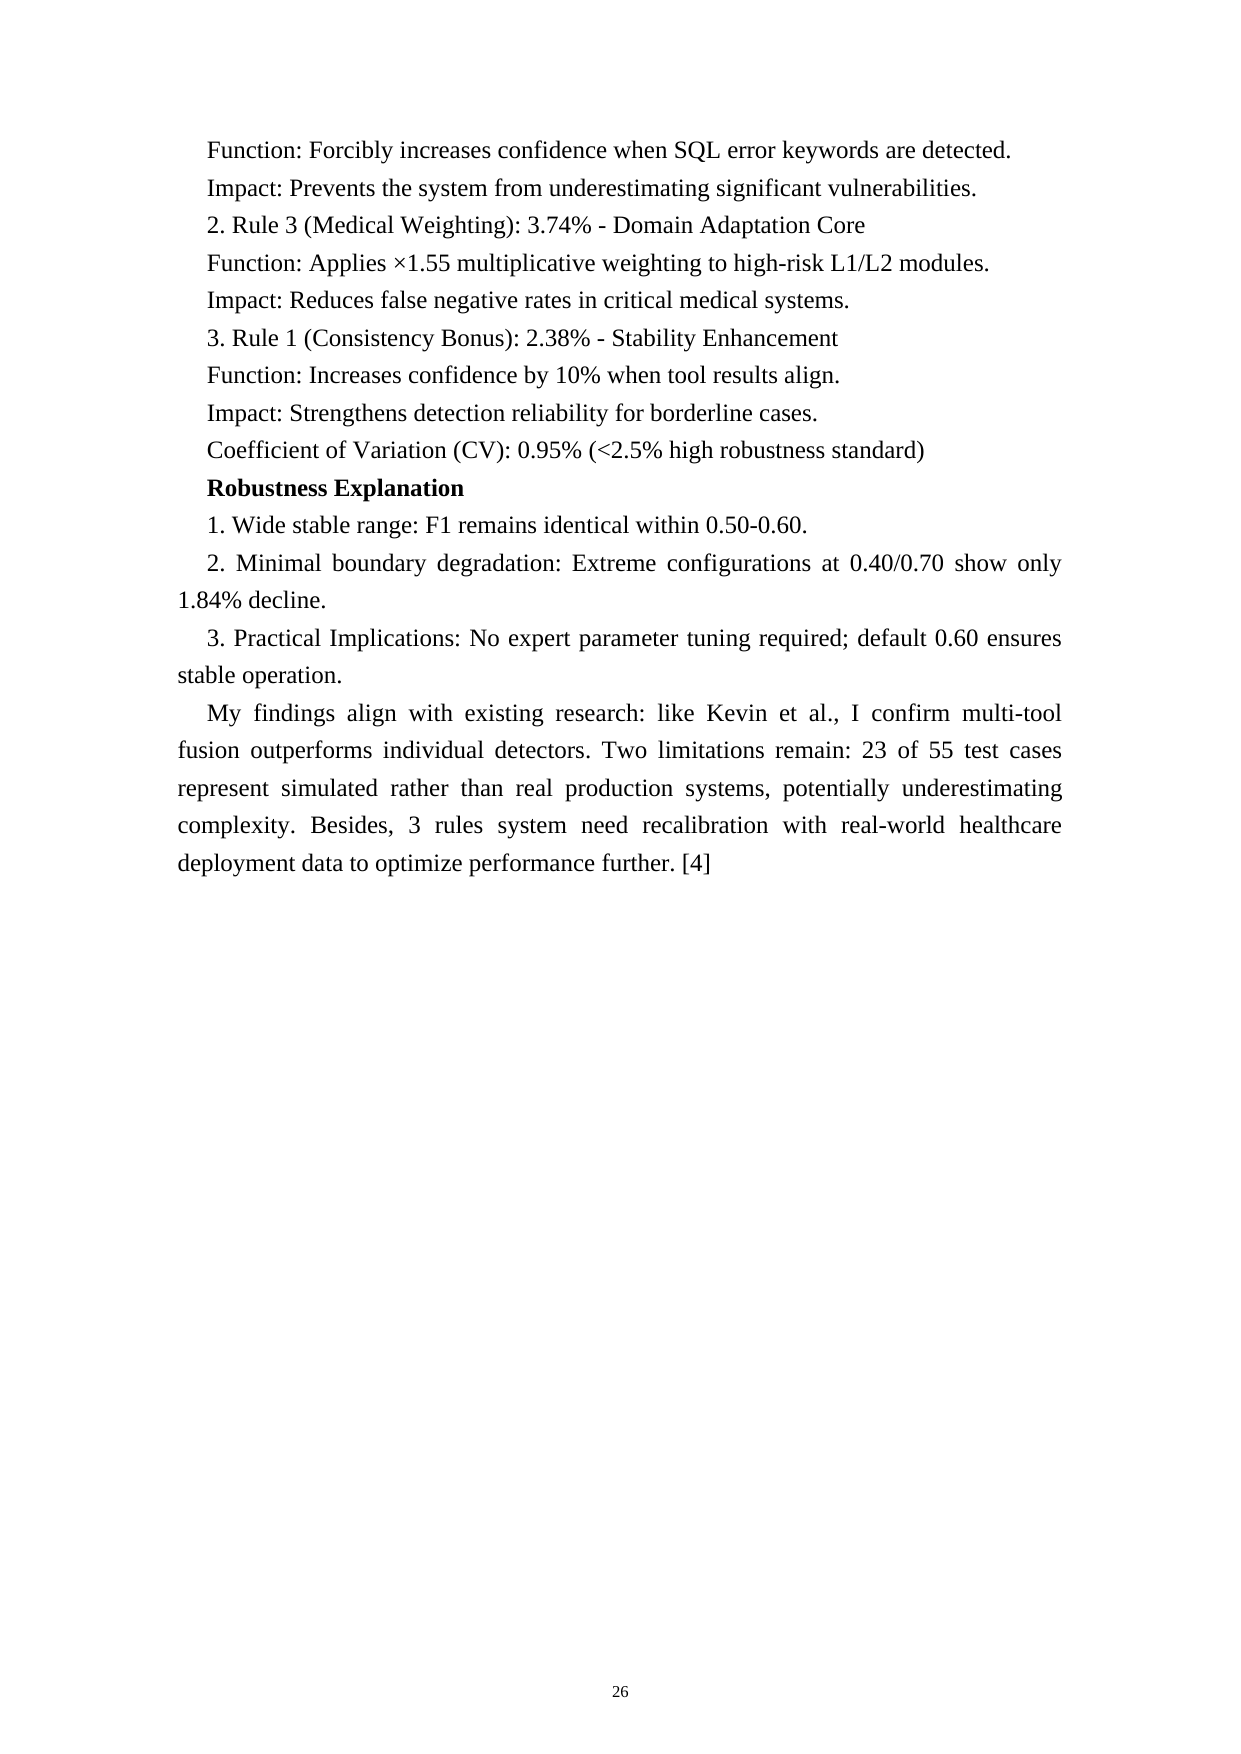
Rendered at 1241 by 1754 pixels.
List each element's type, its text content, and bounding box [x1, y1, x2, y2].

text 2. Minimal boundary degradation: Extreme configurations at 0.40/0.70 show only 1.84% decline. [177, 543, 1063, 618]
text 2. Rule 3 (Medical Weighting): 3.74% - Domain Adaptation Core [177, 206, 1063, 243]
text Function: Applies ×1.55 multiplicative weighting to high-risk L1/L2 modules. [177, 243, 1063, 281]
text 3. Practical Implications: No expert parameter tuning required; default 0.60 ensures stable operation. [177, 618, 1063, 693]
text Impact: Prevents the system from underestimating significant vulnerabilities. [177, 168, 1063, 206]
text Function: Forcibly increases confidence when SQL error keywords are detected. [177, 131, 1063, 168]
text 3. Rule 1 (Consistency Bonus): 2.38% - Stability Enhancement [177, 318, 1063, 356]
text Function: Increases confidence by 10% when tool results align. [177, 356, 1063, 393]
text Impact: Strengthens detection reliability for borderline cases. [177, 393, 1063, 431]
text Coefficient of Variation (CV): 0.95% (<2.5% high robustness standard) [177, 431, 1063, 468]
text 1. Wide stable range: F1 remains identical within 0.50-0.60. [177, 506, 1063, 543]
text Impact: Reduces false negative rates in critical medical systems. [177, 281, 1063, 318]
text Robustness Explanation [177, 468, 1063, 506]
text My findings align with existing research: like Kevin et al., I confirm multi-tool fusion outperforms individual detectors. Two limitations remain: 23 of 55 test cases represent simulated rather than real production systems, potentially underestimating complexity. Besides, 3 rules system need recalibration with real-world healthcare deployment data to optimize performance further. [4] [177, 693, 1063, 881]
